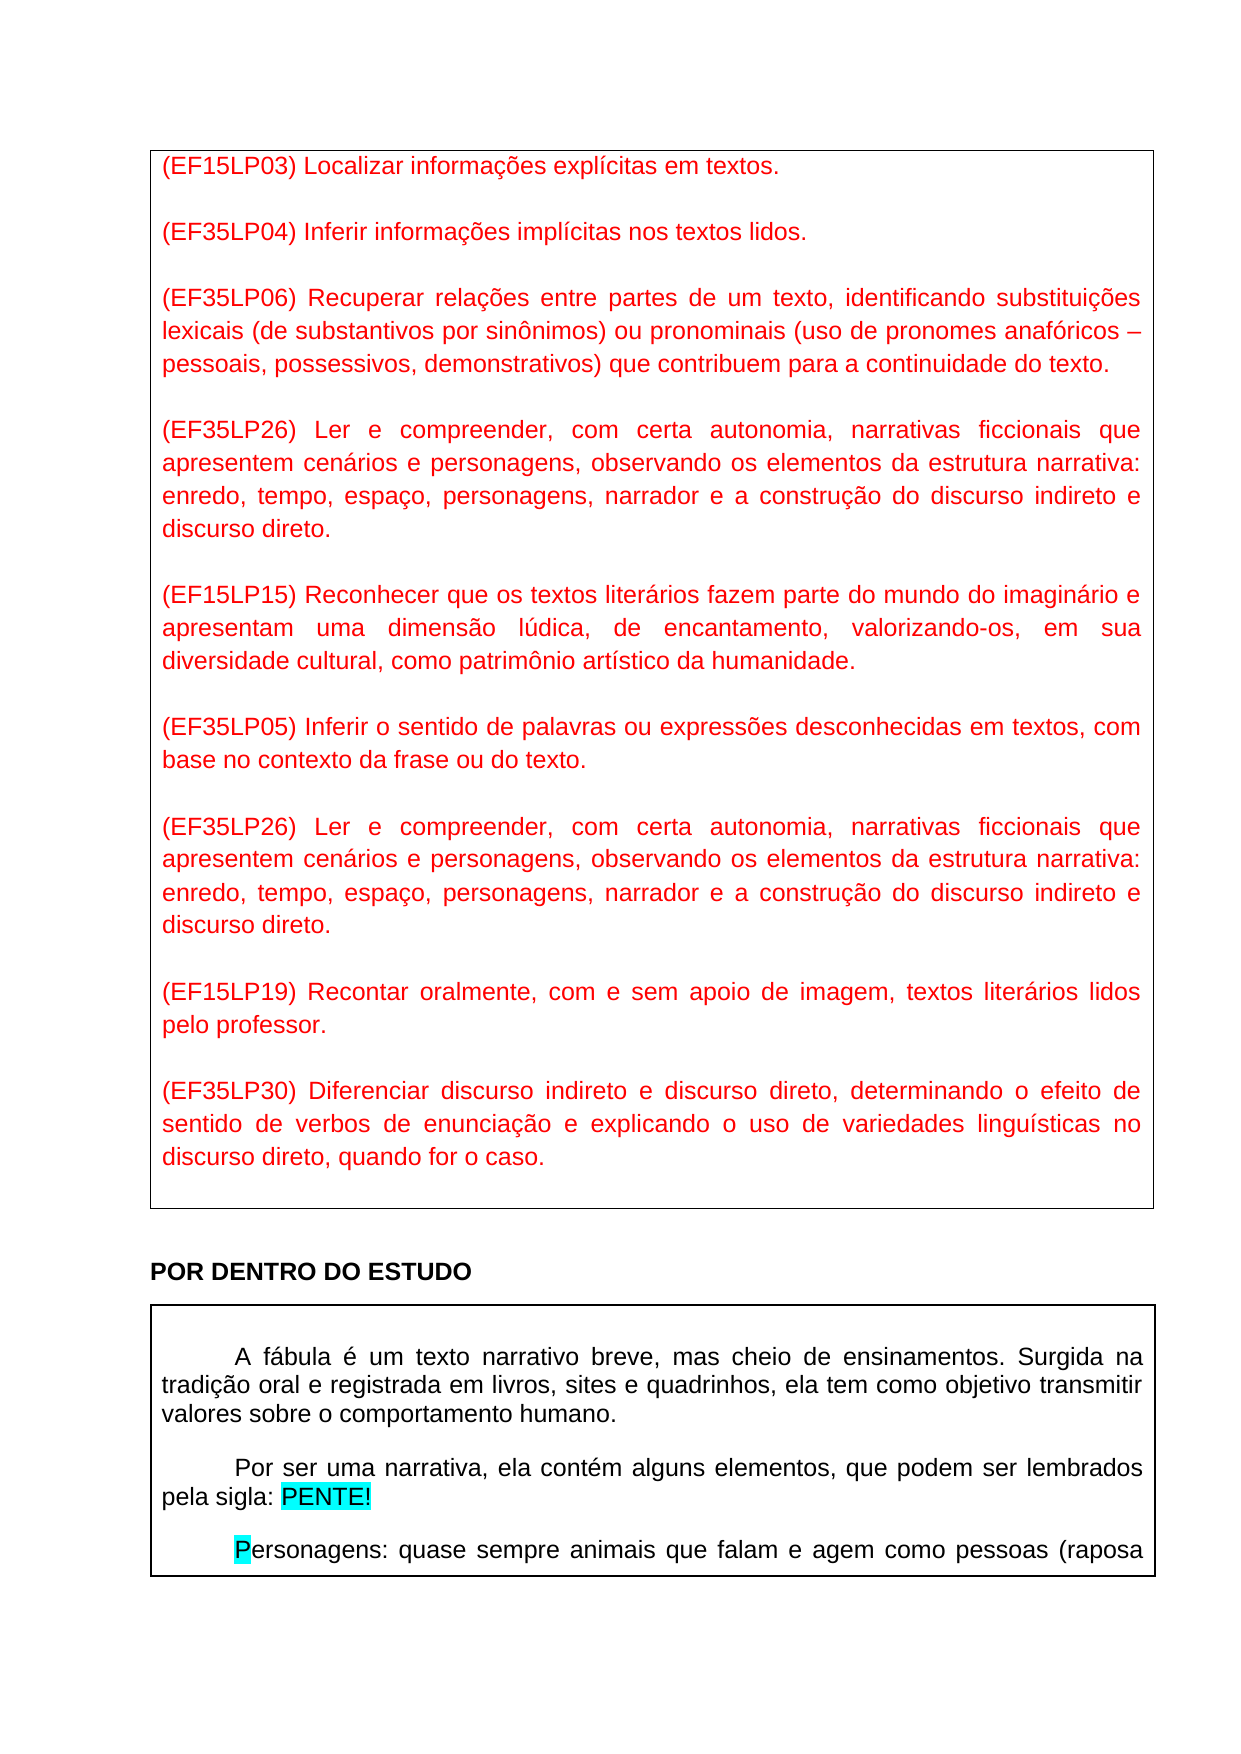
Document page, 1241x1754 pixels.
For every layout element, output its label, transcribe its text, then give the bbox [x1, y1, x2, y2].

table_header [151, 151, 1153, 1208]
text POR DENTRO DO ESTUDO [150, 1256, 1090, 1285]
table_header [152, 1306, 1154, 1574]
